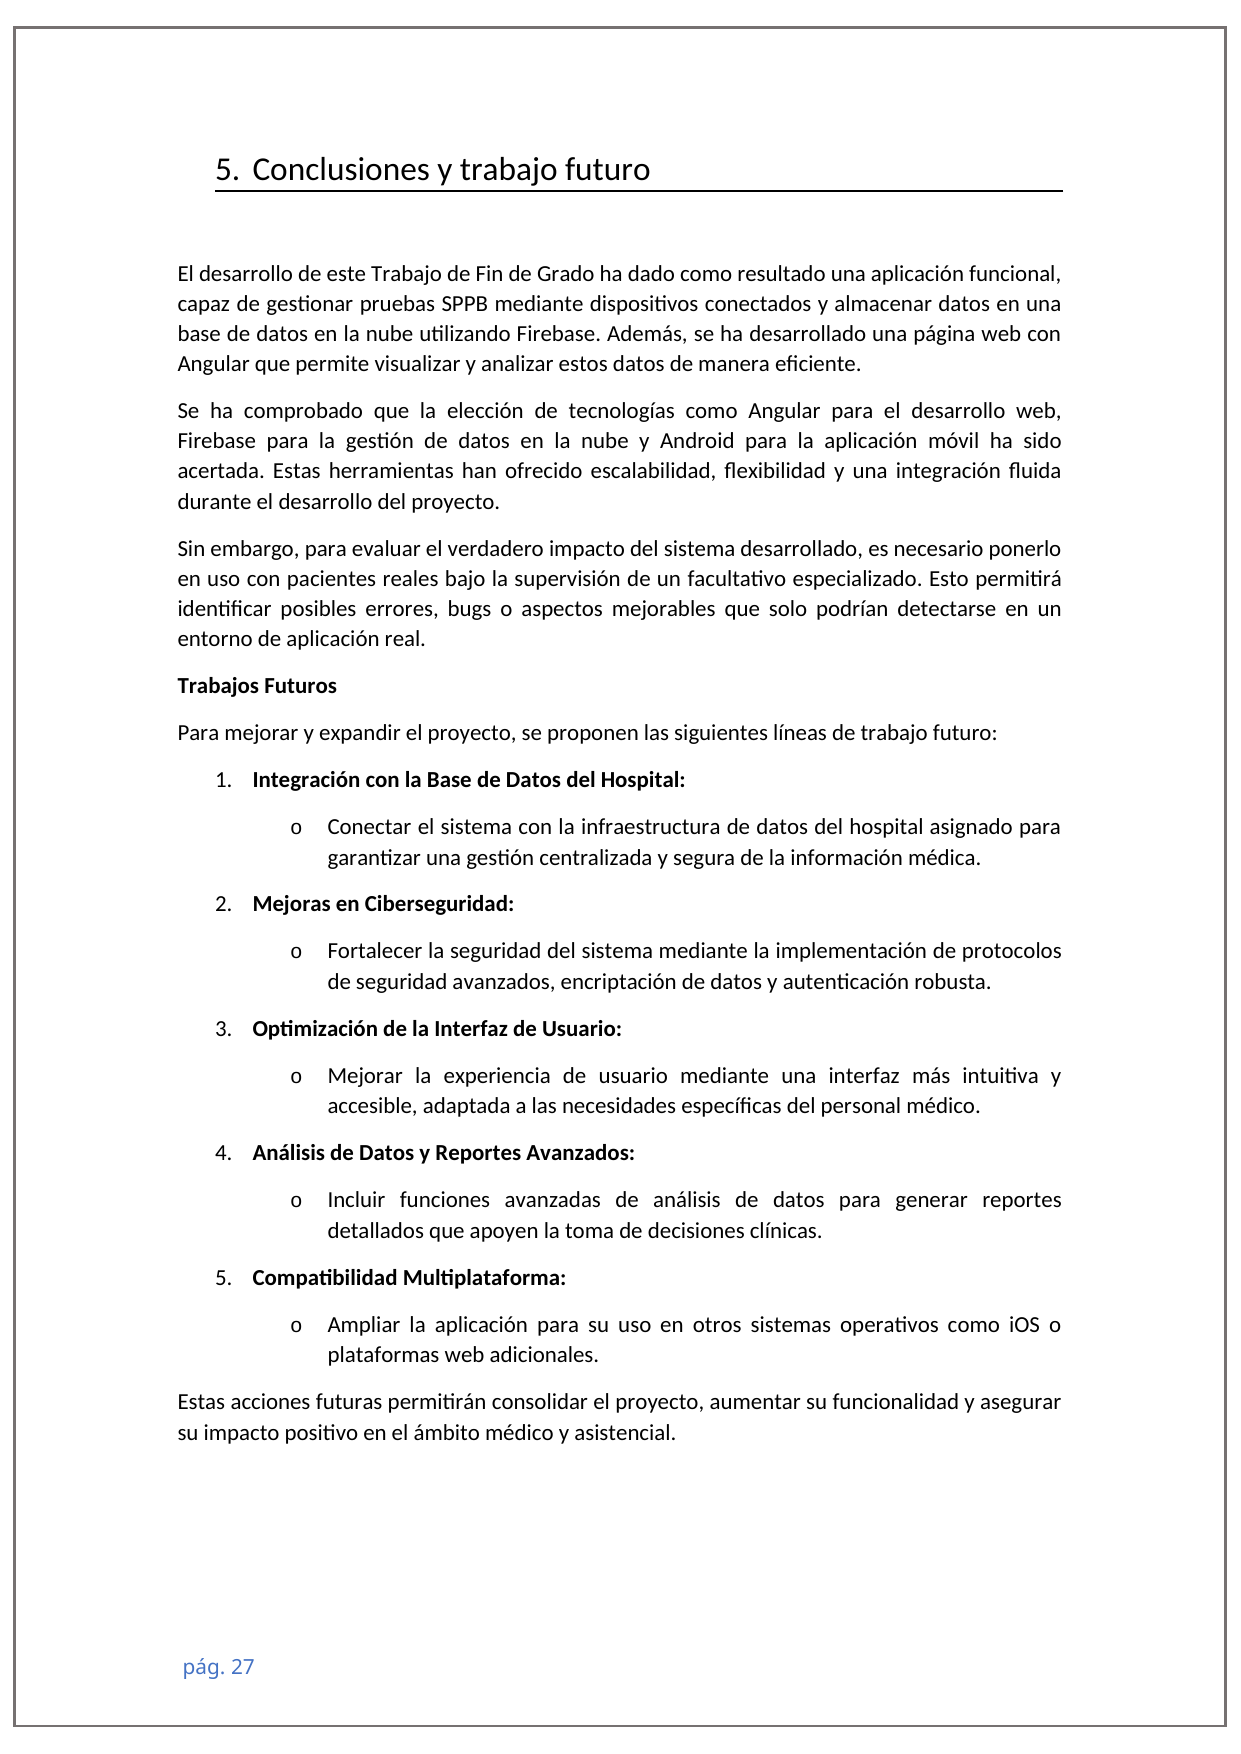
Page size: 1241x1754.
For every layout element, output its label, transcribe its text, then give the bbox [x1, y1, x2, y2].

list Fortalecer la seguridad del sistema mediante la implementación de protocolos de seguridad avanzados, encriptación de datos y autenticación robusta. [290, 936, 1063, 995]
list Mejorar la experiencia de usuario mediante una interfaz más intuitiva y accesible, adaptada a las necesidades específicas del personal médico. [290, 1061, 1063, 1119]
text Estas acciones futuras permitirán consolidar el proyecto, aumentar su funcionalidad y asegurar su impacto positivo en el ámbito médico y asistencial. [177, 1387, 1063, 1446]
list Incluir funciones avanzadas de análisis de datos para generar reportes detallados que apoyen la toma de decisiones clínicas. [290, 1185, 1063, 1244]
list Conectar el sistema con la infraestructura de datos del hospital asignado para garantizar una gestión centralizada y segura de la información médica. [290, 812, 1063, 871]
text Se ha comprobado que la elección de tecnologías como Angular para el desarrollo web, Firebase para la gestión de datos en la nube y Android para la aplicación móvil ha sido acertada. Estas herramientas han ofrecido escalabilidad, flexibilidad y una integración fluida durante el desarrollo del proyecto. [177, 396, 1063, 515]
list Conclusiones y trabajo futuro [215, 148, 1063, 190]
list Optimización de la Interfaz de Usuario: [215, 1014, 1063, 1042]
list Ampliar la aplicación para su uso en otros sistemas operativos como iOS o plataformas web adicionales. [290, 1310, 1063, 1368]
list Integración con la Base de Datos del Hospital: [215, 765, 1063, 793]
list Análisis de Datos y Reportes Avanzados: [215, 1138, 1063, 1166]
list Compatibilidad Multiplataforma: [215, 1263, 1063, 1291]
text Trabajos Futuros [177, 671, 1063, 699]
text Sin embargo, para evaluar el verdadero impacto del sistema desarrollado, es necesario ponerlo en uso con pacientes reales bajo la supervisión de un facultativo especializado. Esto permitirá identificar posibles errores, bugs o aspectos mejorables que solo podrían detectarse en un entorno de aplicación real. [177, 534, 1063, 652]
list Mejoras en Ciberseguridad: [215, 889, 1063, 917]
text Para mejorar y expandir el proyecto, se proponen las siguientes líneas de trabajo futuro: [177, 718, 1063, 746]
text El desarrollo de este Trabajo de Fin de Grado ha dado como resultado una aplicación funcional, capaz de gestionar pruebas SPPB mediante dispositivos conectados y almacenar datos en una base de datos en la nube utilizando Firebase. Además, se ha desarrollado una página web con Angular que permite visualizar y analizar estos datos de manera eficiente. [177, 259, 1063, 377]
